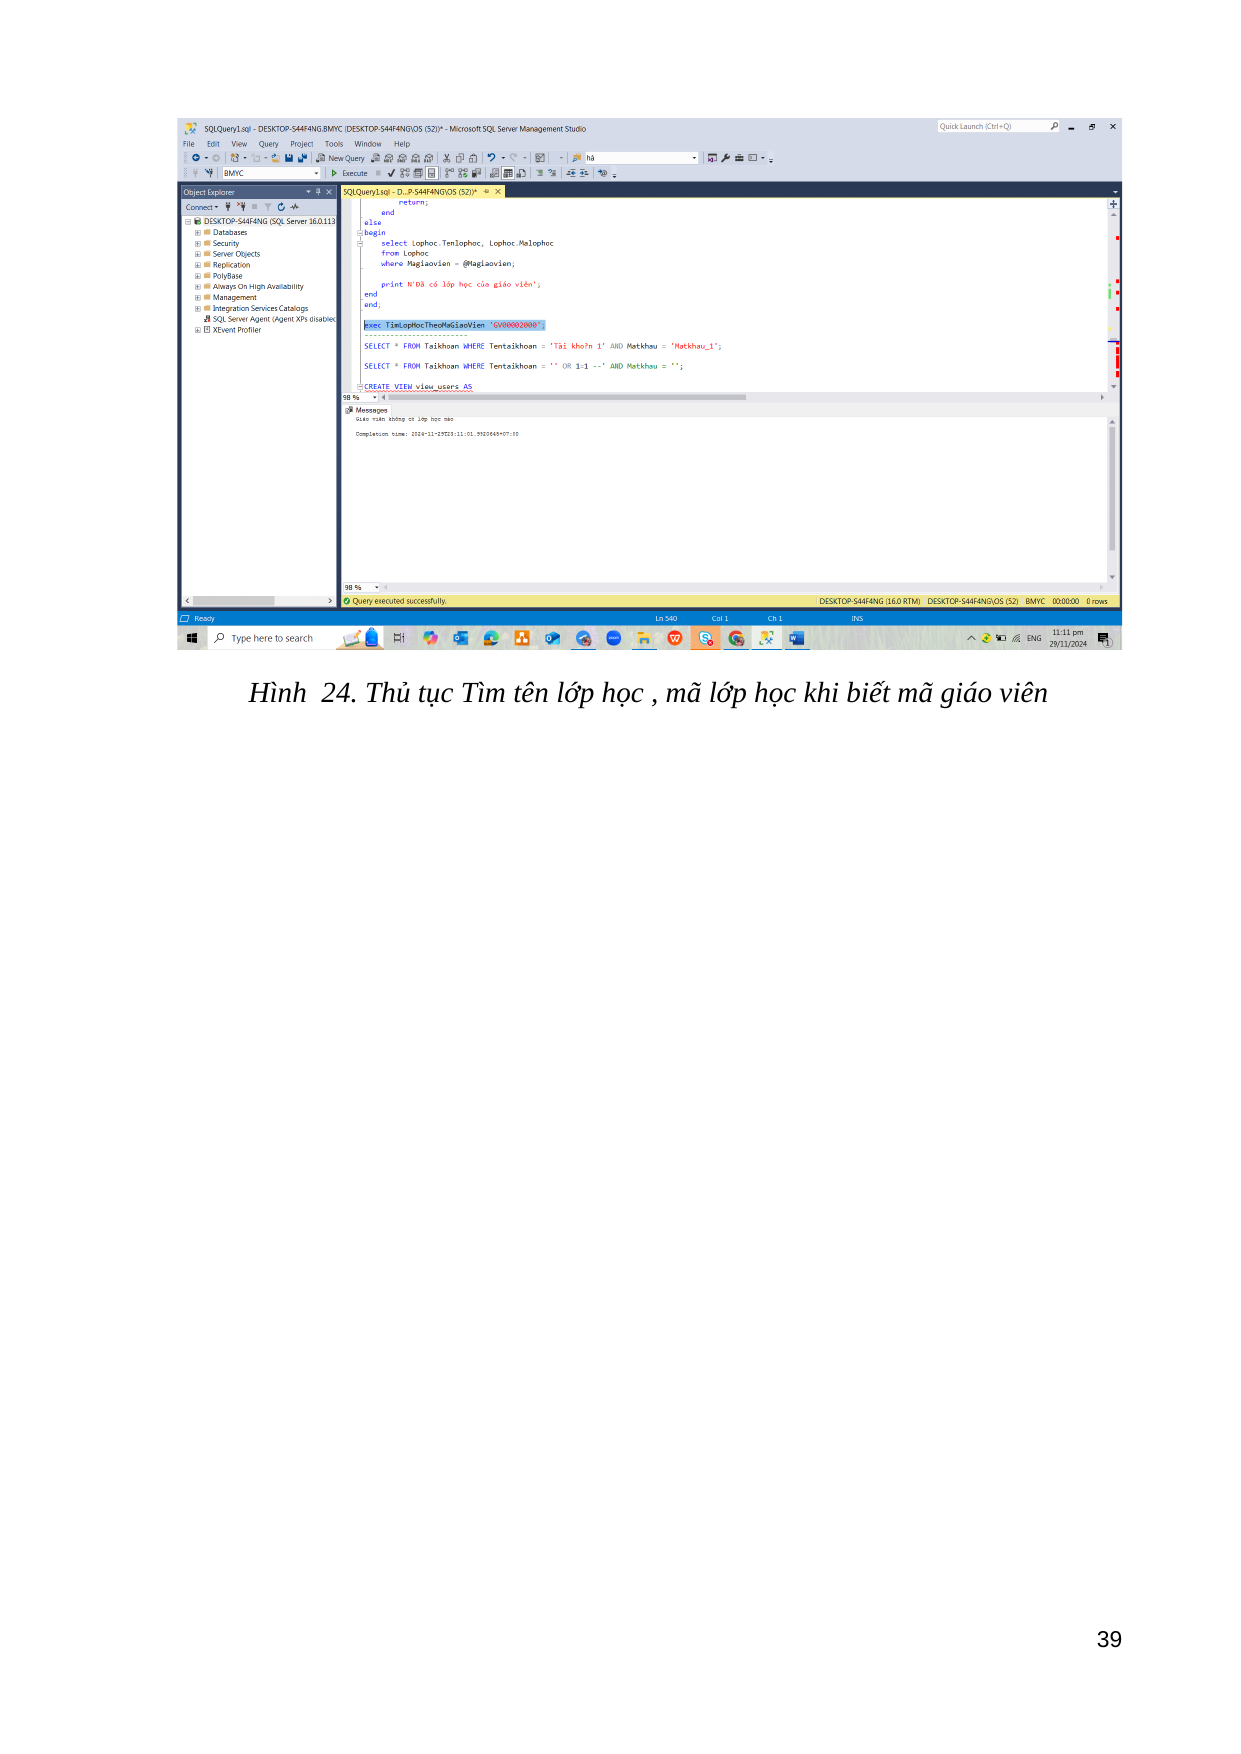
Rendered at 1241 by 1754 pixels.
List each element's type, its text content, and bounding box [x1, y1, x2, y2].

picture [177, 118, 1123, 650]
text Hình 24. Thủ tục Tìm tên lớp học , mã lớp học khi biết mã giáo viên [177, 675, 1122, 709]
